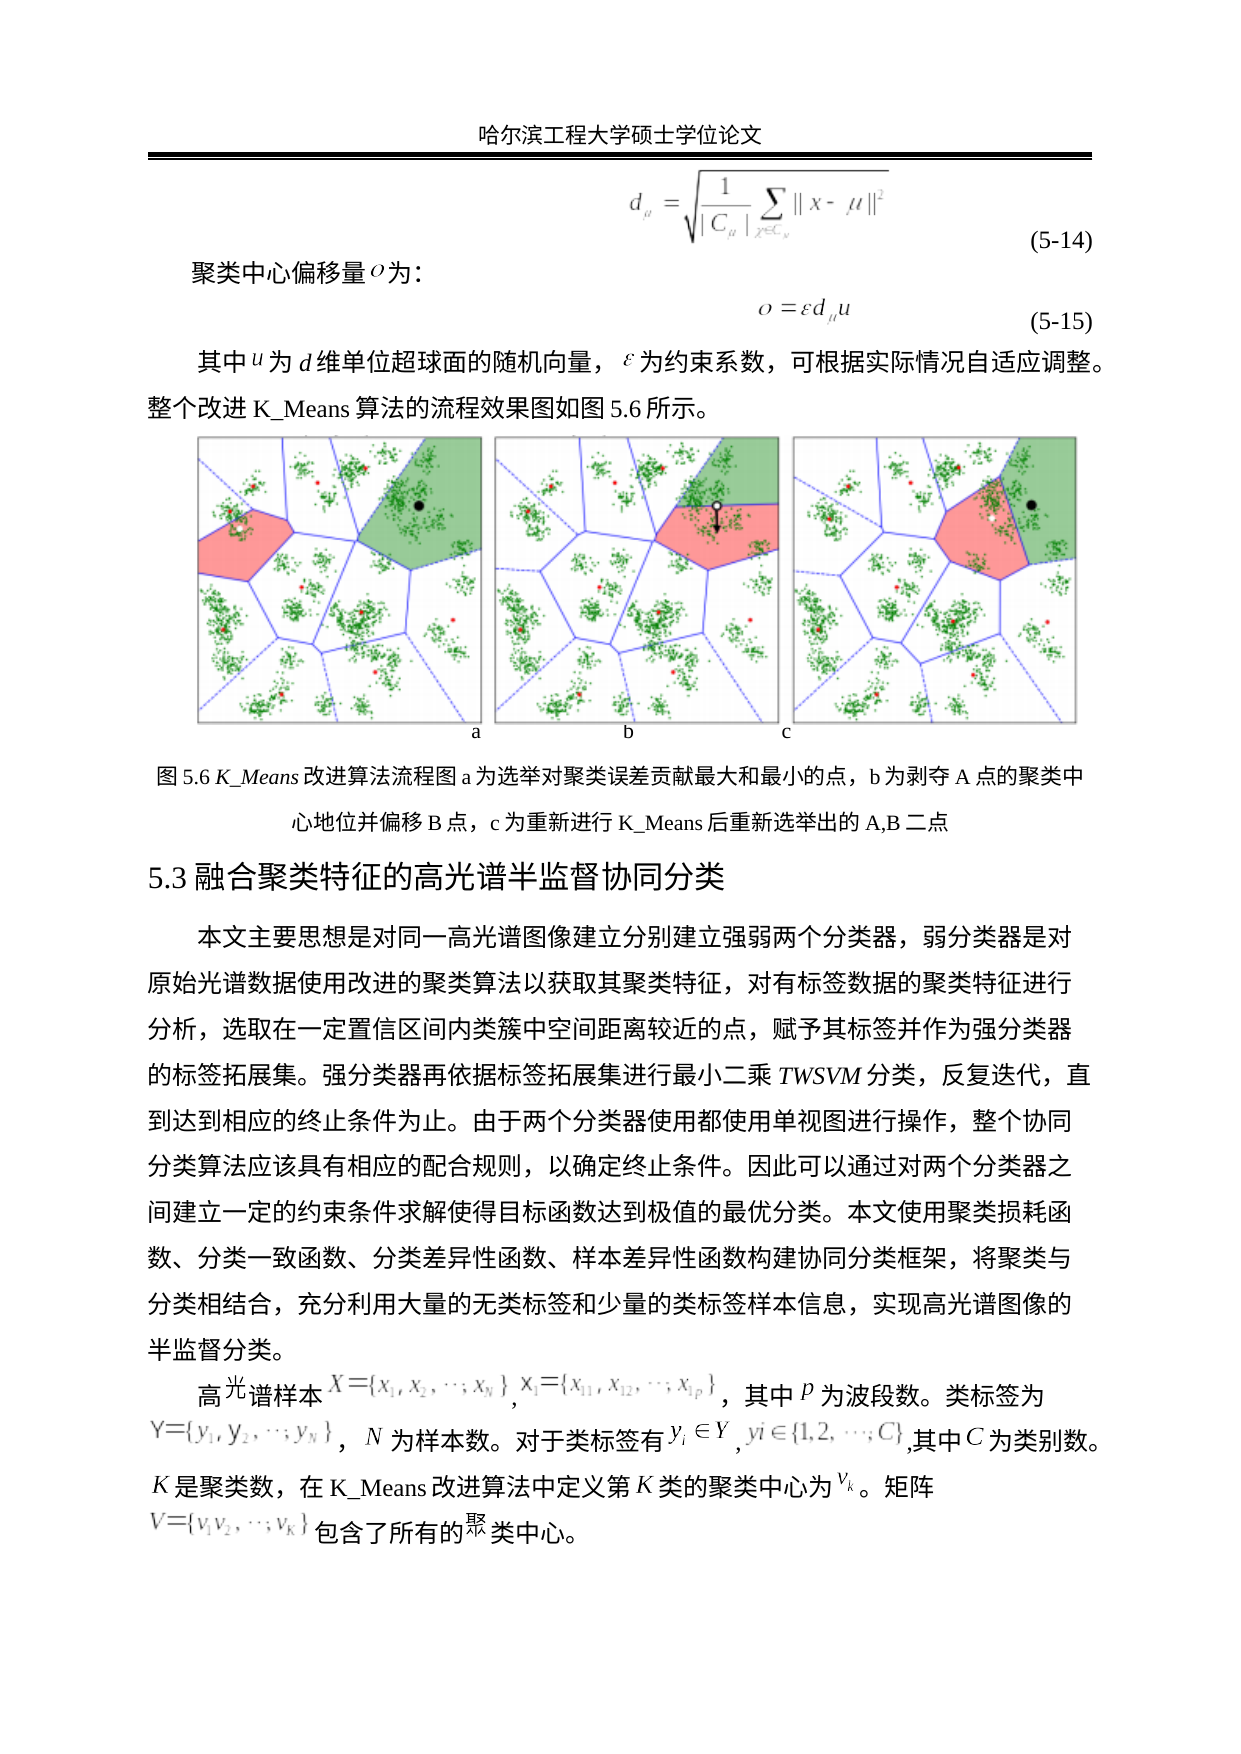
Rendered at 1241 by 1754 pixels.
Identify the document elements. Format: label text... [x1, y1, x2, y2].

text (5-15) [148, 290, 1092, 335]
text (5-14) [148, 165, 1092, 254]
text 高谱样本,，其中为波段数。类标签为，为样本数。对于类标签有,,其中为类别数。是聚类数，在K_Means改进算法中定义第类的聚类中心为。矩阵包含了所有的类中心。 [148, 1368, 1092, 1552]
text 聚类中心偏移量为： [148, 254, 1092, 290]
text a b c [148, 702, 1092, 747]
picture [196, 435, 1078, 725]
text 本文主要思想是对同一高光谱图像建立分别建立强弱两个分类器，弱分类器是对原始光谱数据使用改进的聚类算法以获取其聚类特征，对有标签数据的聚类特征进行分析，选取在一定置信区间内类簇中空间距离较近的点，赋予其标签并作为强分类器的标签拓展集。强分类器再依据标签拓展集进行最小二乘TWSVM分类，反复迭代，直到达到相应的终止条件为止。由于两个分类器使用都使用单视图进行操作，整个协同分类算法应该具有相应的配合规则，以确定终止条件。因此可以通过对两个分类器之间建立一定的约束条件求解使得目标函数达到极值的最优分类。本文使用聚类损耗函数、分类一致函数、分类差异性函数、样本差异性函数构建协同分类框架，将聚类与分类相结合，充分利用大量的无类标签和少量的类标签样本信息，实现高光谱图像的半监督分类。 [148, 910, 1092, 1368]
subtitle 5.3 融合聚类特征的高光谱半监督协同分类 [148, 852, 1092, 897]
text 其中为d维单位超球面的随机向量，为约束系数，可根据实际情况自适应调整。整个改进K_Means算法的流程效果图如图5.6所示。 [148, 335, 1092, 427]
text 图5.6 K_Means改进算法流程图 a为选举对聚类误差贡献最大和最小的点，b为剥夺A点的聚类中心地位并偏移B点，c为重新进行K_Means后重新选举出的A,B二点 [148, 747, 1092, 839]
